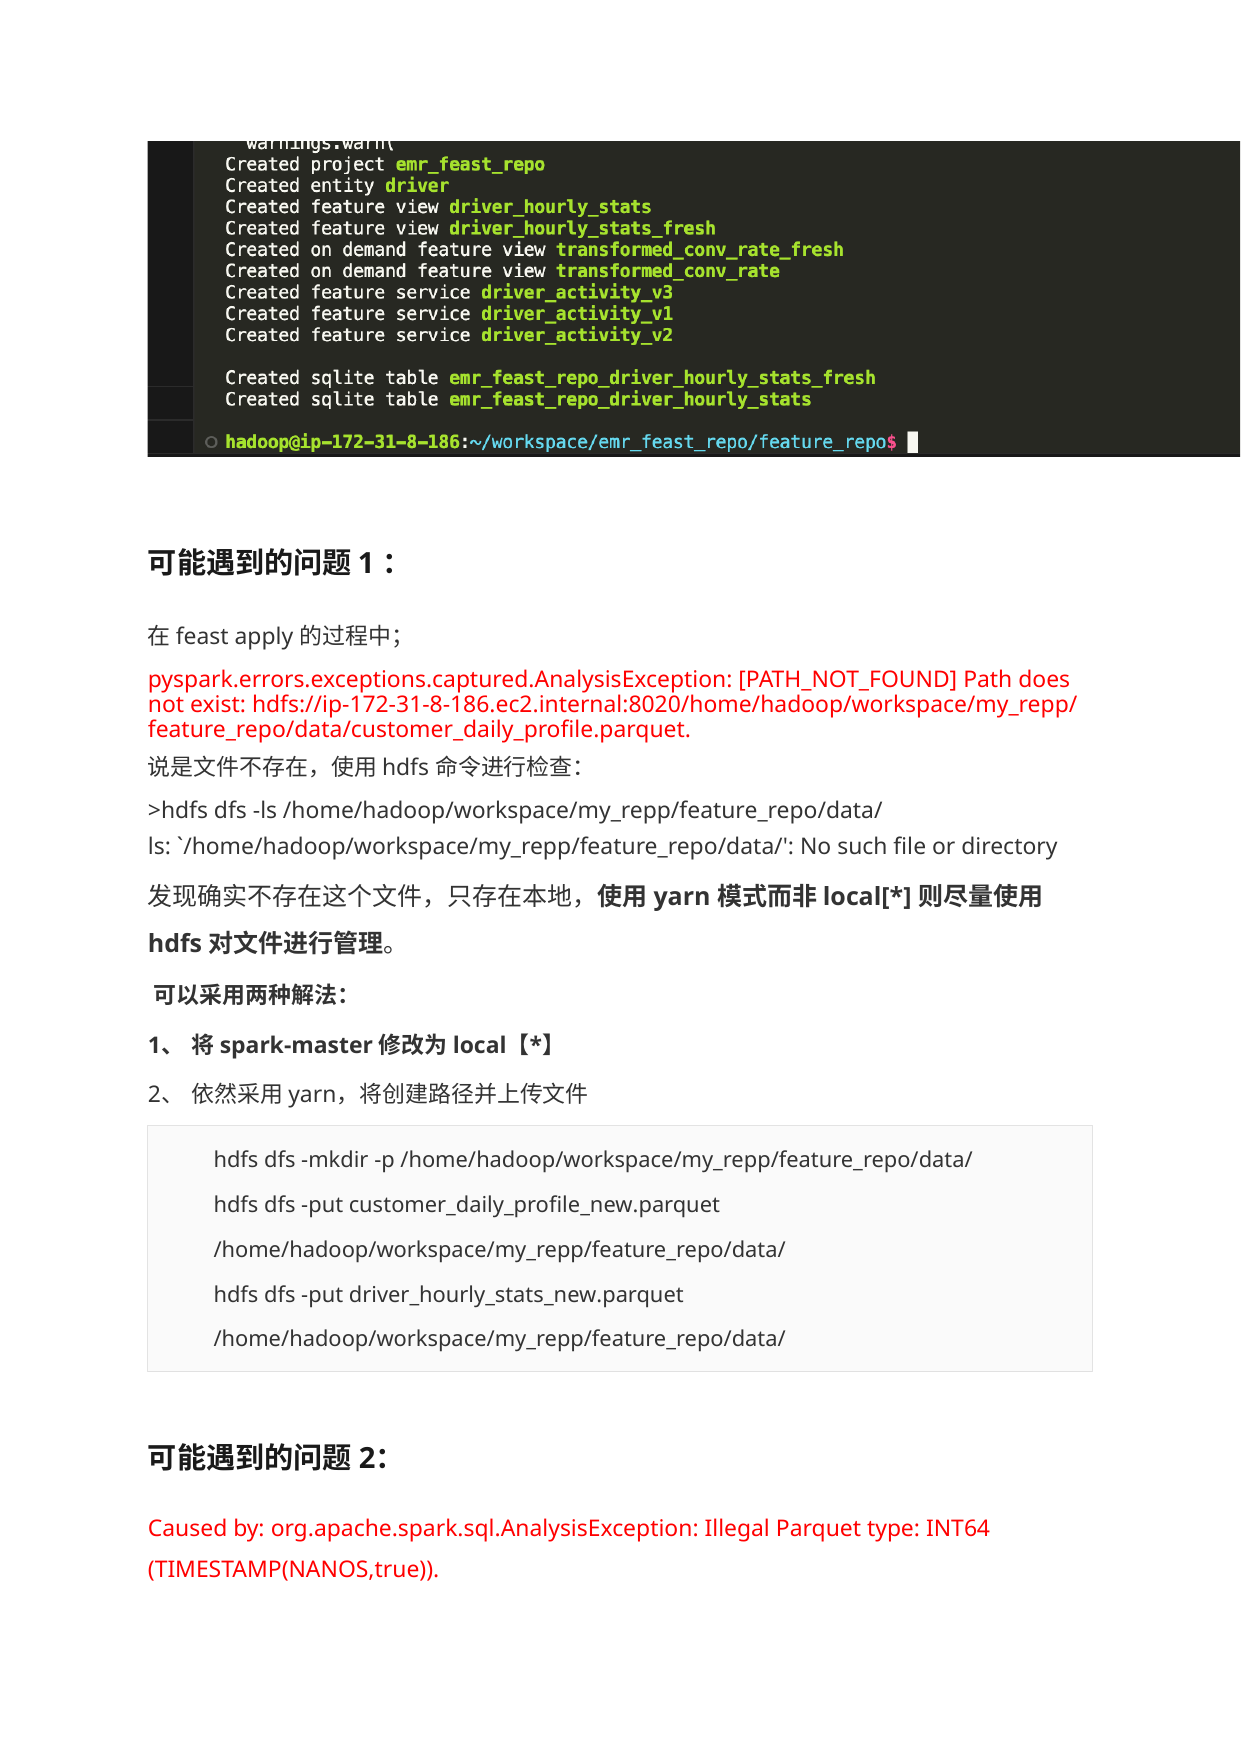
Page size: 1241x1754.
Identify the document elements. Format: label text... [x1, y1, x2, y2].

text 说是文件不存在，使用 hdfs 命令进行检查： [148, 749, 1093, 782]
text Caused by: org.apache.spark.sql.AnalysisException: Illegal Parquet type: INT64 (TIMESTAMP(NANOS,true)). [148, 1512, 1093, 1584]
text pyspark.errors.exceptions.captured.AnalysisException: [PATH_NOT_FOUND] Path does not exist: hdfs://ip-172-31-8-186.ec2.internal:8020/home/hadoop/workspace/my_repp/feature_repo/data/customer_daily_profile.parquet. [148, 668, 1093, 743]
text ls: `/home/hadoop/workspace/my_repp/feature_repo/data/': No such file or directory [148, 830, 1093, 861]
subtitle 可能遇到的问题 2： [148, 1434, 1093, 1477]
text 在 feast apply 的过程中； [148, 618, 1093, 651]
list 发现确实不存在这个文件，只存在本地，使用 yarn 模式而非 local[*] 则尽量使用 hdfs 对文件进行管理。 [148, 877, 1093, 960]
text >hdfs dfs -ls /home/hadoop/workspace/my_repp/feature_repo/data/ [148, 798, 1093, 823]
list 可以采用两种解法： [148, 977, 1093, 1010]
list 依然采用 yarn，将创建路径并上传文件 [148, 1076, 1093, 1109]
picture [147, 141, 1241, 457]
list 将 spark-master 修改为 local【*】 [148, 1027, 1093, 1060]
subtitle 可能遇到的问题1 ： [148, 540, 1093, 582]
